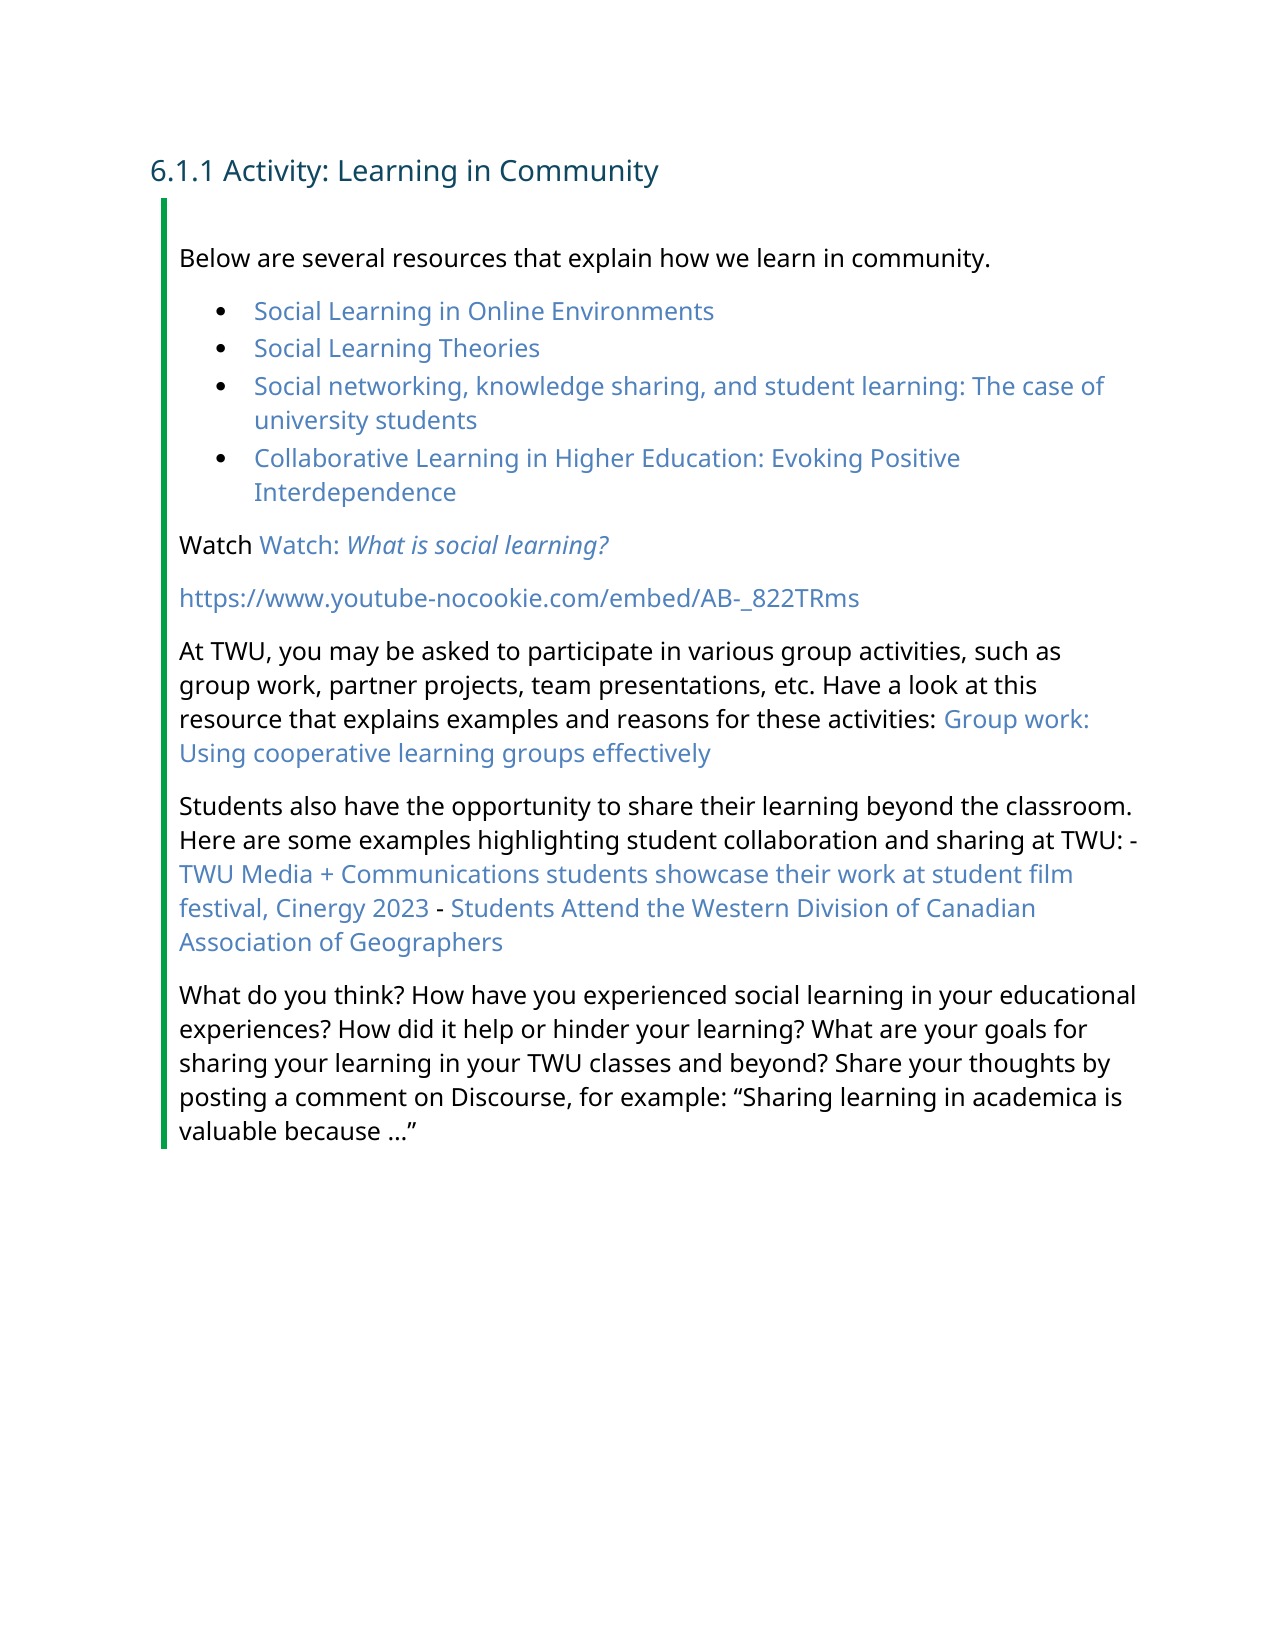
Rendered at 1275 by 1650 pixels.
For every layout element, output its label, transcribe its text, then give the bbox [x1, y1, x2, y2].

subtitle 6.1.1 Activity: Learning in Community [150, 150, 1125, 190]
table_header Below are several resources that explain how we learn in community. Social Learning in Online Environments Social Learning Theories Social networking, knowledge sharing, and student learning: The case of university students Collaborative Learning in Higher Education: Evoking Positive Interdependence Watch Watch: What is social learning? https://www.youtube-nocookie.com/embed/AB-_822TRms At TWU, you may be asked to participate in various group activities, such as group work, partner projects, team presentations, etc. Have a look at this resource that explains examples and reasons for these activities: Group work: Using cooperative learning groups effectively Students also have the opportunity to share their learning beyond the classroom. Here are some examples highlighting student collaboration and sharing at TWU: - TWU Media + Communications students showcase their work at student film festival, Cinergy 2023 - Students Attend the Western Division of Canadian Association of Geographers What do you think? How have you experienced social learning in your educational experiences? How did it help or hinder your learning? What are your goals for sharing your learning in your TWU classes and beyond? Share your thoughts by posting a comment on Discourse, for example: “Sharing learning in academica is valuable because …” [167, 198, 1139, 1149]
